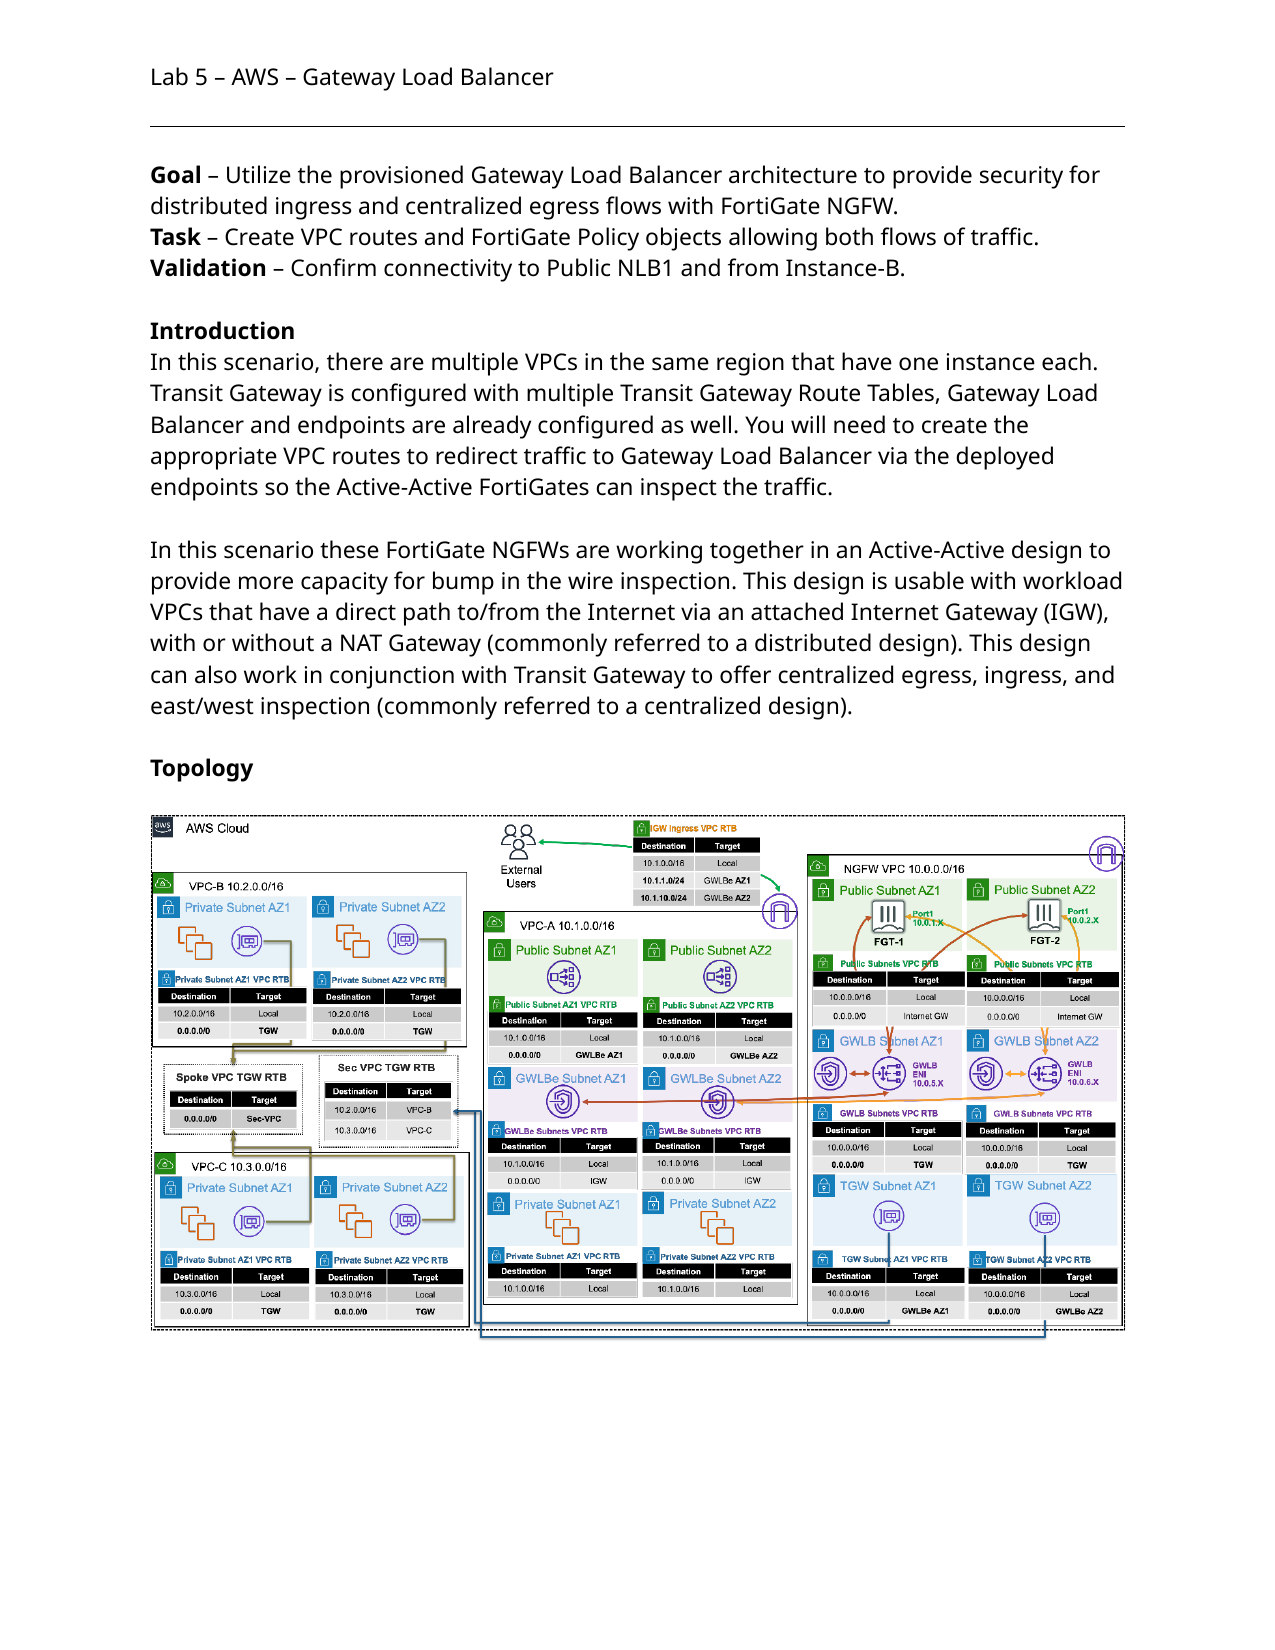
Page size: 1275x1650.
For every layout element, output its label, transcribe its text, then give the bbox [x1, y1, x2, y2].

text Lab 5 – AWS – Gateway Load Balancer [150, 61, 1125, 92]
text Introduction [150, 315, 1125, 346]
text Topology [150, 752, 1125, 784]
text In this scenario these FortiGate NGFWs are working together in an Active-Active design to provide more capacity for bump in the wire inspection. This design is usable with workload VPCs that have a direct path to/from the Internet via an attached Internet Gateway (IGW), with or without a NAT Gateway (commonly referred to a distributed design). This design can also work in conjunction with Transit Gateway to offer centralized egress, ingress, and east/west inspection (commonly referred to a centralized design). [150, 534, 1125, 721]
text Goal – Utilize the provisioned Gateway Load Balancer architecture to provide security for distributed ingress and centralized egress flows with FortiGate NGFW. [150, 159, 1125, 221]
picture [150, 815, 1125, 1343]
text In this scenario, there are multiple VPCs in the same region that have one instance each. Transit Gateway is configured with multiple Transit Gateway Route Tables, Gateway Load Balancer and endpoints are already configured as well. You will need to create the appropriate VPC routes to redirect traffic to Gateway Load Balancer via the deployed endpoints so the Active-Active FortiGates can inspect the traffic. [150, 346, 1125, 502]
text Task – Create VPC routes and FortiGate Policy objects allowing both flows of traffic. [150, 221, 1125, 252]
text Validation – Confirm connectivity to Public NLB1 and from Instance-B. [150, 252, 1125, 284]
